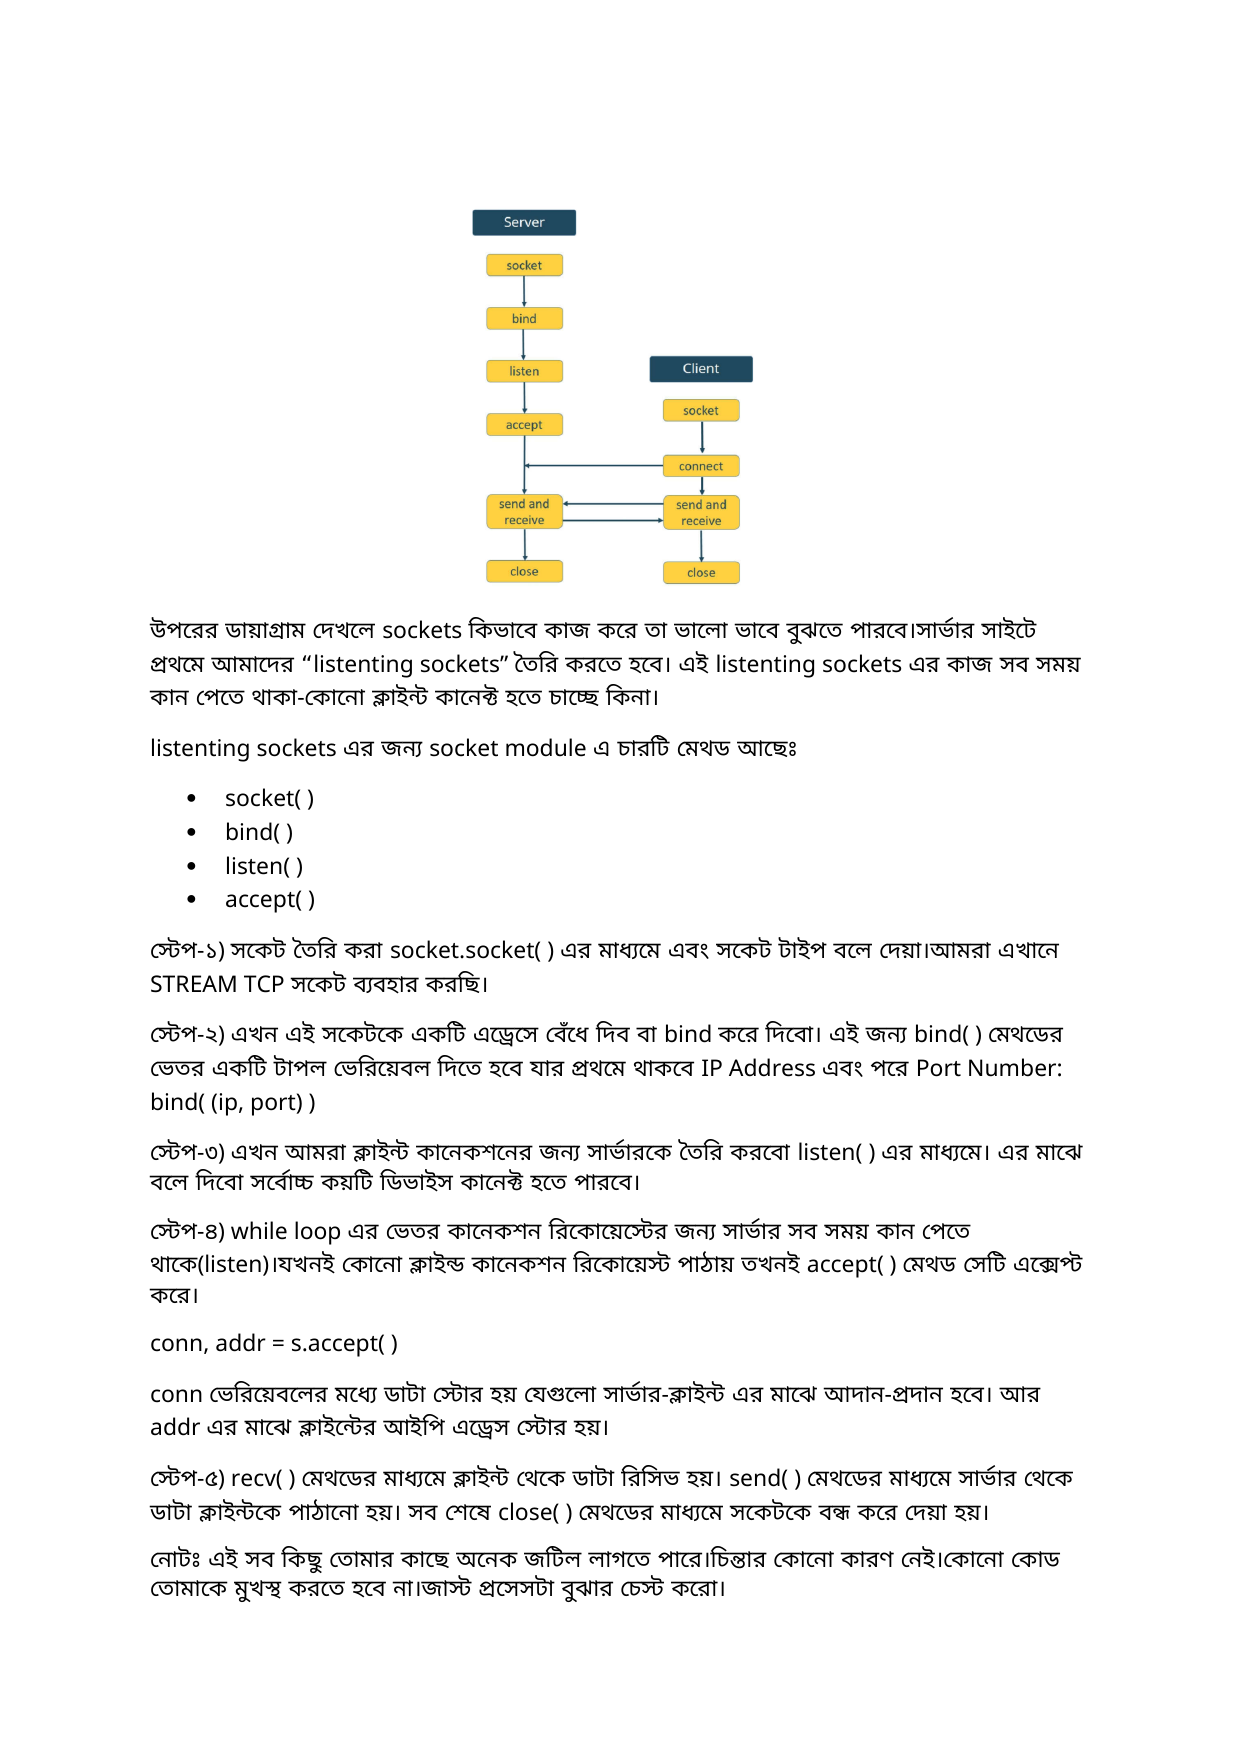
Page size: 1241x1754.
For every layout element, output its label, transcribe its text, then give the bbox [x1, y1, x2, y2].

list bind( ) [187, 816, 1090, 847]
list socket( ) [187, 782, 1090, 813]
text স্টেপ-৩) এখন আমরা ক্লাইন্ট কানেকশনের জন্য সার্ভারকে তৈরি করবো listen( ) এর মাধ্যমে। এর মাঝে বলে দিবো সর্বোচ্চ কয়টি ডিভাইস কানেক্ট হতে পারবে। [150, 1136, 1090, 1196]
text স্টেপ-২) এখন এই সকেটকে একটি এড্রেসে বেঁধে দিব বা bind করে দিবো। এই জন্য bind( ) মেথডের ভেতর একটি টাপল ভেরিয়েবল দিতে হবে যার প্রথমে থাকবে IP Address এবং পরে Port Number: bind( (ip, port) ) [150, 1018, 1090, 1117]
text listenting sockets এর জন্য socket module এ চারটি মেথড আছেঃ [150, 732, 1090, 763]
picture [450, 200, 796, 595]
list listen( ) [187, 850, 1090, 881]
text স্টেপ-১) সকেট তৈরি করা socket.socket( ) এর মাধ্যমে এবং সকেট টাইপ বলে দেয়া।আমরা এখানে STREAM TCP সকেট ব্যবহার করছি। [150, 934, 1090, 999]
text স্টেপ-৪) while loop এর ভেতর কানেকশন রিকোয়েস্টের জন্য সার্ভার সব সময় কান পেতে থাকে(listen)।যখনই কোনো ক্লাইন্ড কানেকশন রিকোয়েস্ট পাঠায় তখনই accept( ) মেথড সেটি এক্সেপ্ট করে। [150, 1215, 1090, 1308]
text conn, addr = s.accept( ) [150, 1327, 1090, 1358]
text উপরের ডায়াগ্রাম দেখলে sockets কিভাবে কাজ করে তা ভালো ভাবে বুঝতে পারবে।সার্ভার সাইটে প্রথমে আমাদের “listenting sockets” তৈরি করতে হবে। এই listenting sockets এর কাজ সব সময় কান পেতে থাকা-কোনো ক্লাইন্ট কানেক্ট হতে চাচ্ছে কিনা। [150, 614, 1090, 713]
text নোটঃ এই সব কিছু তোমার কাছে অনেক জটিল লাগতে পারে।চিন্তার কোনো কারণ নেই।কোনো কোড তোমাকে মুখস্থ করতে হবে না।জাস্ট প্রসেসটা বুঝার চেস্ট করো। [150, 1546, 1090, 1601]
text conn ভেরিয়েবলের মধ্যে ডাটা স্টোর হয় যেগুলো সার্ভার-ক্লাইন্ট এর মাঝে আদান-প্রদান হবে। আর addr এর মাঝে ক্লাইন্টের আইপি এড্রেস স্টোর হয়। [150, 1378, 1090, 1443]
text স্টেপ-৫) recv( ) মেথডের মাধ্যমে ক্লাইন্ট থেকে ডাটা রিসিভ হয়। send( ) মেথডের মাধ্যমে সার্ভার থেকে ডাটা ক্লাইন্টকে পাঠানো হয়। সব শেষে close( ) মেথডের মাধ্যমে সকেটকে বন্ধ করে দেয়া হয়। [150, 1462, 1090, 1527]
list accept( ) [187, 883, 1090, 915]
